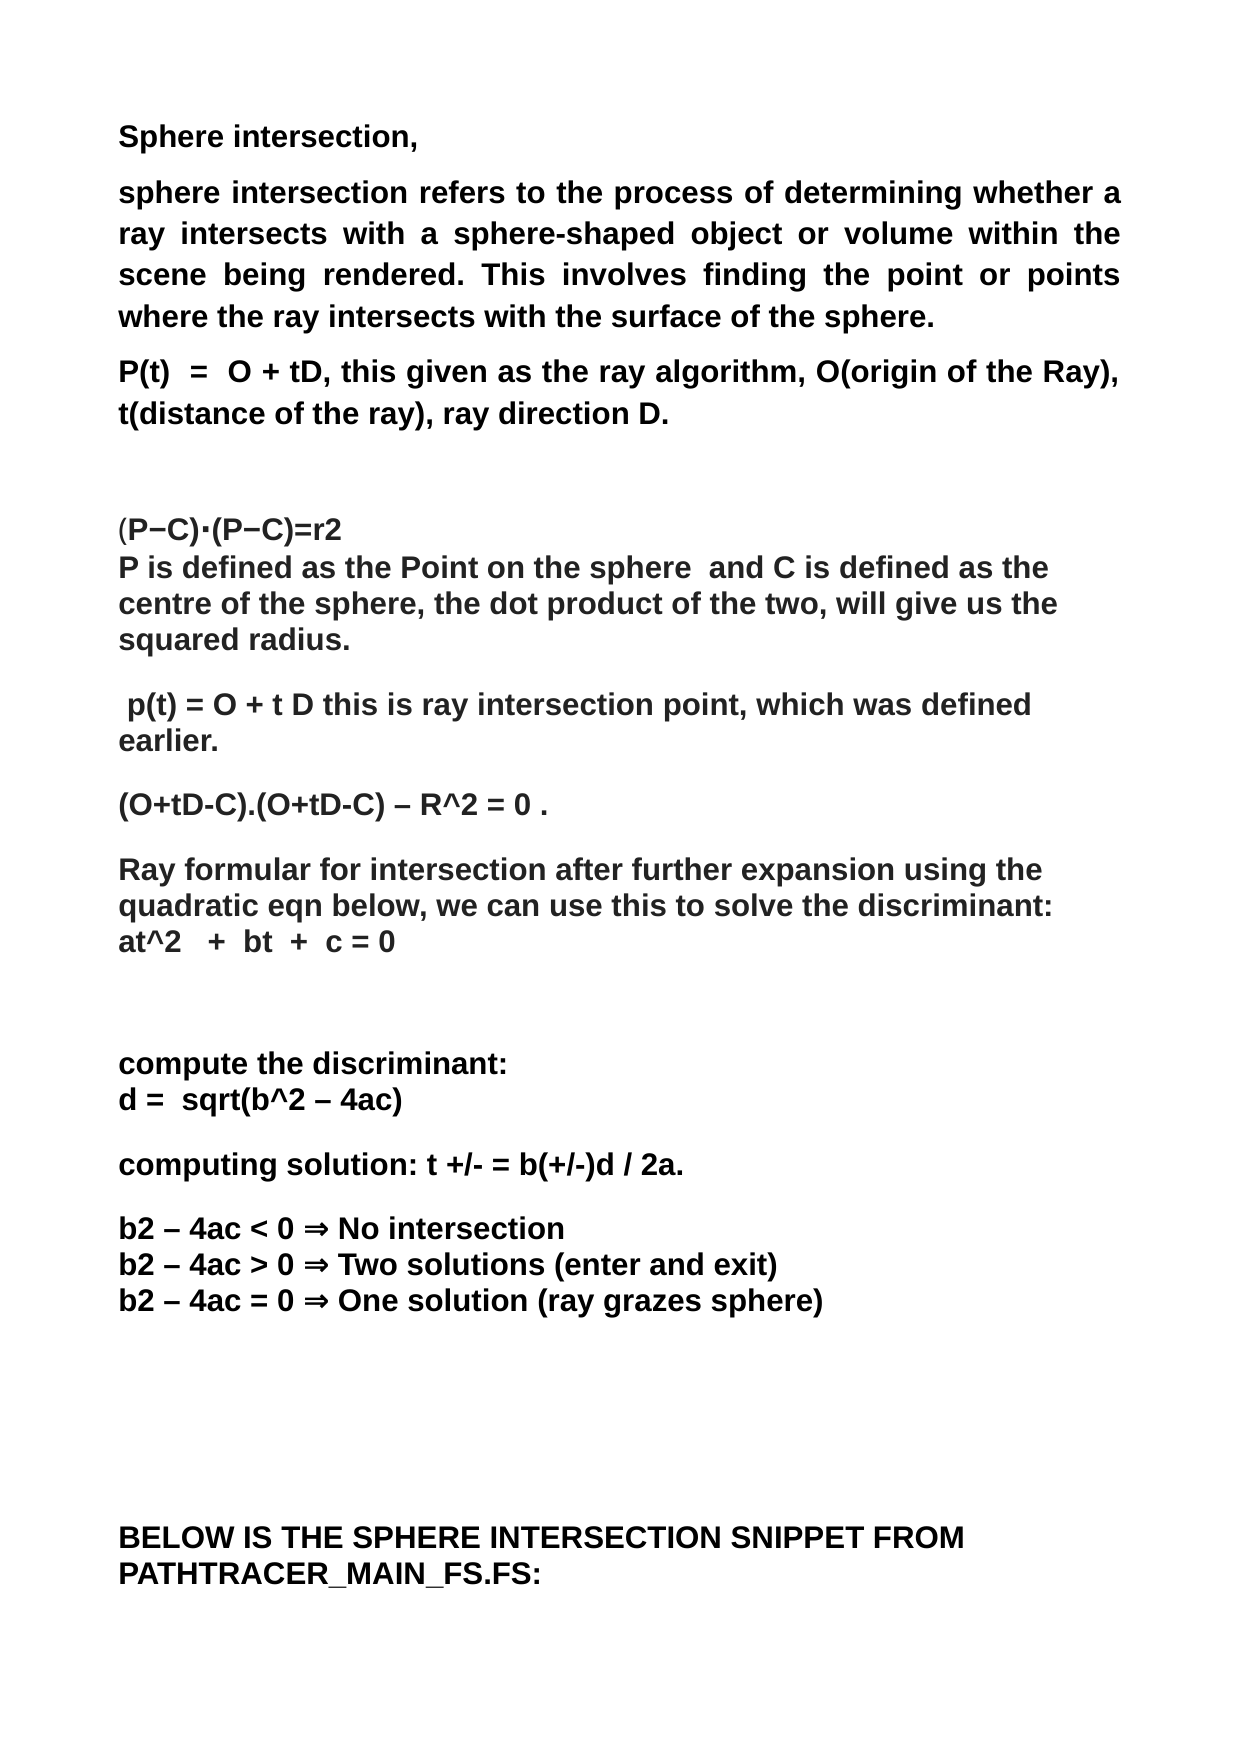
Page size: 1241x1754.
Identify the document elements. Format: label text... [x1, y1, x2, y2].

text BELOW IS THE SPHERE INTERSECTION SNIPPET FROM PATHTRACER_MAIN_FS.FS: [118, 1519, 1122, 1591]
text P(t) = O + tD, this given as the ray algorithm, O(origin of the Ray), t(distance of the ray), ray direction D. [118, 353, 1122, 431]
text compute the discriminant: [118, 1045, 1122, 1081]
text b2 – 4ac = 0 ⇒ One solution (ray grazes sphere) [118, 1282, 1122, 1318]
text P is defined as the Point on the sphere and C is defined as the centre of the sphere, the dot product of the two, will give us the squared radius. [118, 549, 1122, 657]
text p(t) = O + t D this is ray intersection point, which was defined earlier. [118, 686, 1122, 757]
text Ray formular for intersection after further expansion using the quadratic eqn below, we can use this to solve the discriminant: [118, 851, 1122, 923]
text Sphere intersection, [118, 118, 1122, 154]
text d = sqrt(b^2 – 4ac) [118, 1081, 1122, 1117]
text at^2 + bt + c = 0 [118, 923, 1122, 987]
text (O+tD-C).(O+tD-C) – R^2 = 0 . [118, 786, 1122, 822]
text computing solution: t +/- = b(+/-)d / 2a. [118, 1146, 1122, 1182]
text (P−C)⋅(P−C)=r2 [118, 506, 1122, 549]
text b2 – 4ac < 0 ⇒ No intersection [118, 1210, 1122, 1246]
text sphere intersection refers to the process of determining whether a ray intersects with a sphere-shaped object or volume within the scene being rendered. This involves finding the point or points where the ray intersects with the surface of the sphere. [118, 174, 1122, 334]
text b2 – 4ac > 0 ⇒ Two solutions (enter and exit) [118, 1246, 1122, 1282]
